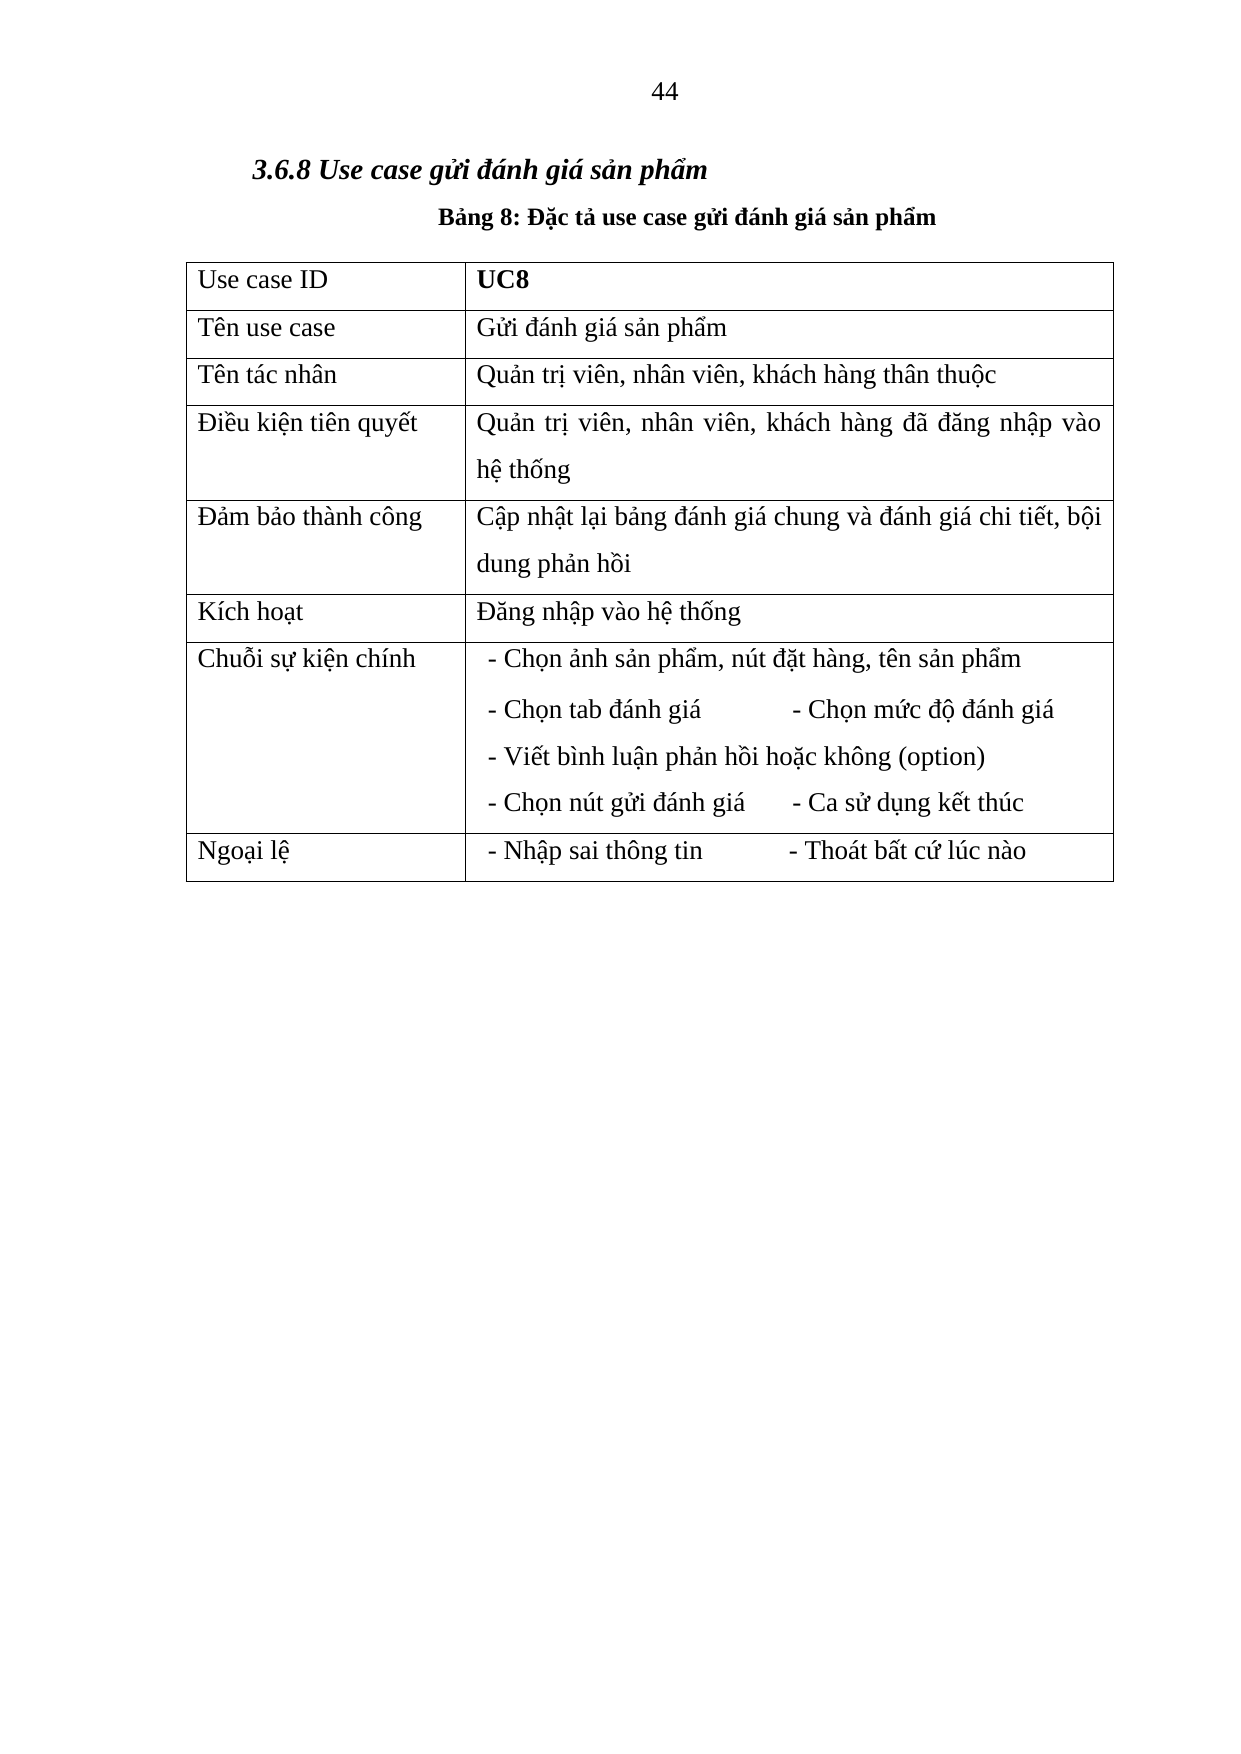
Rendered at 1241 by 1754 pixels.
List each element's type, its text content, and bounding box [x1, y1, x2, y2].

table_cell [466, 834, 1113, 881]
table_cell Đăng nhập vào hệ thống [466, 595, 1113, 642]
text Bảng 8: Đặc tả use case gửi đánh giá sản phẩm [177, 202, 1122, 231]
table_cell Điều kiện tiên quyết [187, 406, 465, 499]
table_cell [466, 643, 1113, 833]
table_header UC8 [466, 263, 1113, 310]
subtitle 3.6.8 Use case gửi đánh giá sản phẩm [177, 152, 1122, 185]
table_cell Quản trị viên, nhân viên, khách hàng đã đăng nhập vào hệ thống [466, 406, 1113, 499]
table_cell Gửi đánh giá sản phẩm [466, 311, 1113, 357]
table_cell Tên tác nhân [187, 359, 465, 405]
table_cell Chuỗi sự kiện chính [187, 643, 465, 833]
table_cell Kích hoạt [187, 595, 465, 642]
table_cell Đảm bảo thành công [187, 501, 465, 594]
table_cell Tên use case [187, 311, 465, 357]
table_header Use case ID [187, 263, 465, 310]
table_cell Ngoại lệ [187, 834, 465, 881]
table_cell Cập nhật lại bảng đánh giá chung và đánh giá chi tiết, bội dung phản hồi [466, 501, 1113, 594]
table_cell Quản trị viên, nhân viên, khách hàng thân thuộc [466, 359, 1113, 405]
